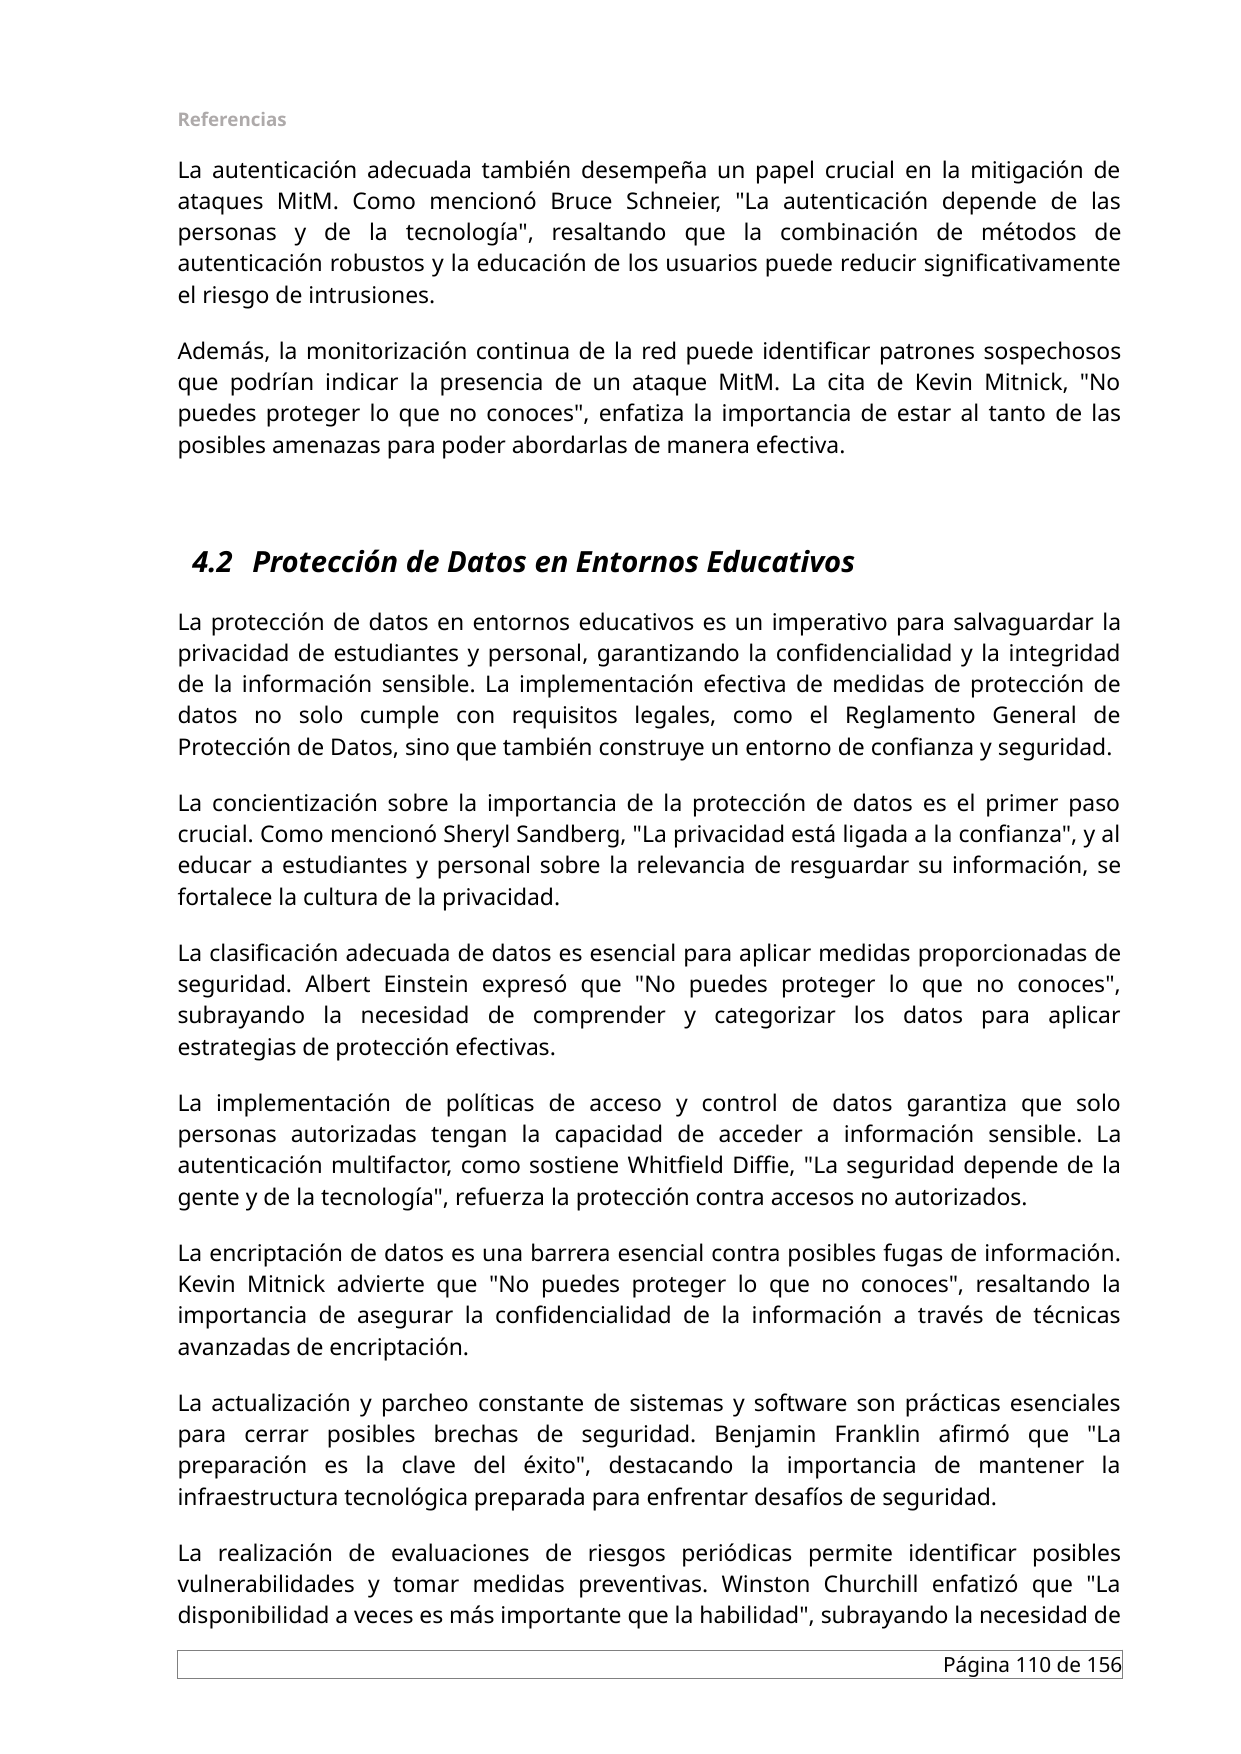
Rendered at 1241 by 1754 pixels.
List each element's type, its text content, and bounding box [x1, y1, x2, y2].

text La actualización y parcheo constante de sistemas y software son prácticas esenciales para cerrar posibles brechas de seguridad. Benjamin Franklin afirmó que "La preparación es la clave del éxito", destacando la importancia de mantener la infraestructura tecnológica preparada para enfrentar desafíos de seguridad. [177, 1387, 1122, 1512]
subtitle Protección de Datos en Entornos Educativos [192, 541, 1122, 581]
text Además, la monitorización continua de la red puede identificar patrones sospechosos que podrían indicar la presencia de un ataque MitM. La cita de Kevin Mitnick, "No puedes proteger lo que no conoces", enfatiza la importancia de estar al tanto de las posibles amenazas para poder abordarlas de manera efectiva. [177, 335, 1122, 460]
text La clasificación adecuada de datos es esencial para aplicar medidas proporcionadas de seguridad. Albert Einstein expresó que "No puedes proteger lo que no conoces", subrayando la necesidad de comprender y categorizar los datos para aplicar estrategias de protección efectivas. [177, 937, 1122, 1062]
text La implementación de políticas de acceso y control de datos garantiza que solo personas autorizadas tengan la capacidad de acceder a información sensible. La autenticación multifactor, como sostiene Whitfield Diffie, "La seguridad depende de la gente y de la tecnología", refuerza la protección contra accesos no autorizados. [177, 1087, 1122, 1212]
text La concientización sobre la importancia de la protección de datos es el primer paso crucial. Como mencionó Sheryl Sandberg, "La privacidad está ligada a la confianza", y al educar a estudiantes y personal sobre la relevancia de resguardar su información, se fortalece la cultura de la privacidad. [177, 787, 1122, 912]
text La protección de datos en entornos educativos es un imperativo para salvaguardar la privacidad de estudiantes y personal, garantizando la confidencialidad y la integridad de la información sensible. La implementación efectiva de medidas de protección de datos no solo cumple con requisitos legales, como el Reglamento General de Protección de Datos, sino que también construye un entorno de confianza y seguridad. [177, 606, 1122, 762]
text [177, 1537, 1122, 1631]
text La encriptación de datos es una barrera esencial contra posibles fugas de información. Kevin Mitnick advierte que "No puedes proteger lo que no conoces", resaltando la importancia de asegurar la confidencialidad de la información a través de técnicas avanzadas de encriptación. [177, 1237, 1122, 1362]
text La autenticación adecuada también desempeña un papel crucial en la mitigación de ataques MitM. Como mencionó Bruce Schneier, "La autenticación depende de las personas y de la tecnología", resaltando que la combinación de métodos de autenticación robustos y la educación de los usuarios puede reducir significativamente el riesgo de intrusiones. [177, 153, 1122, 310]
